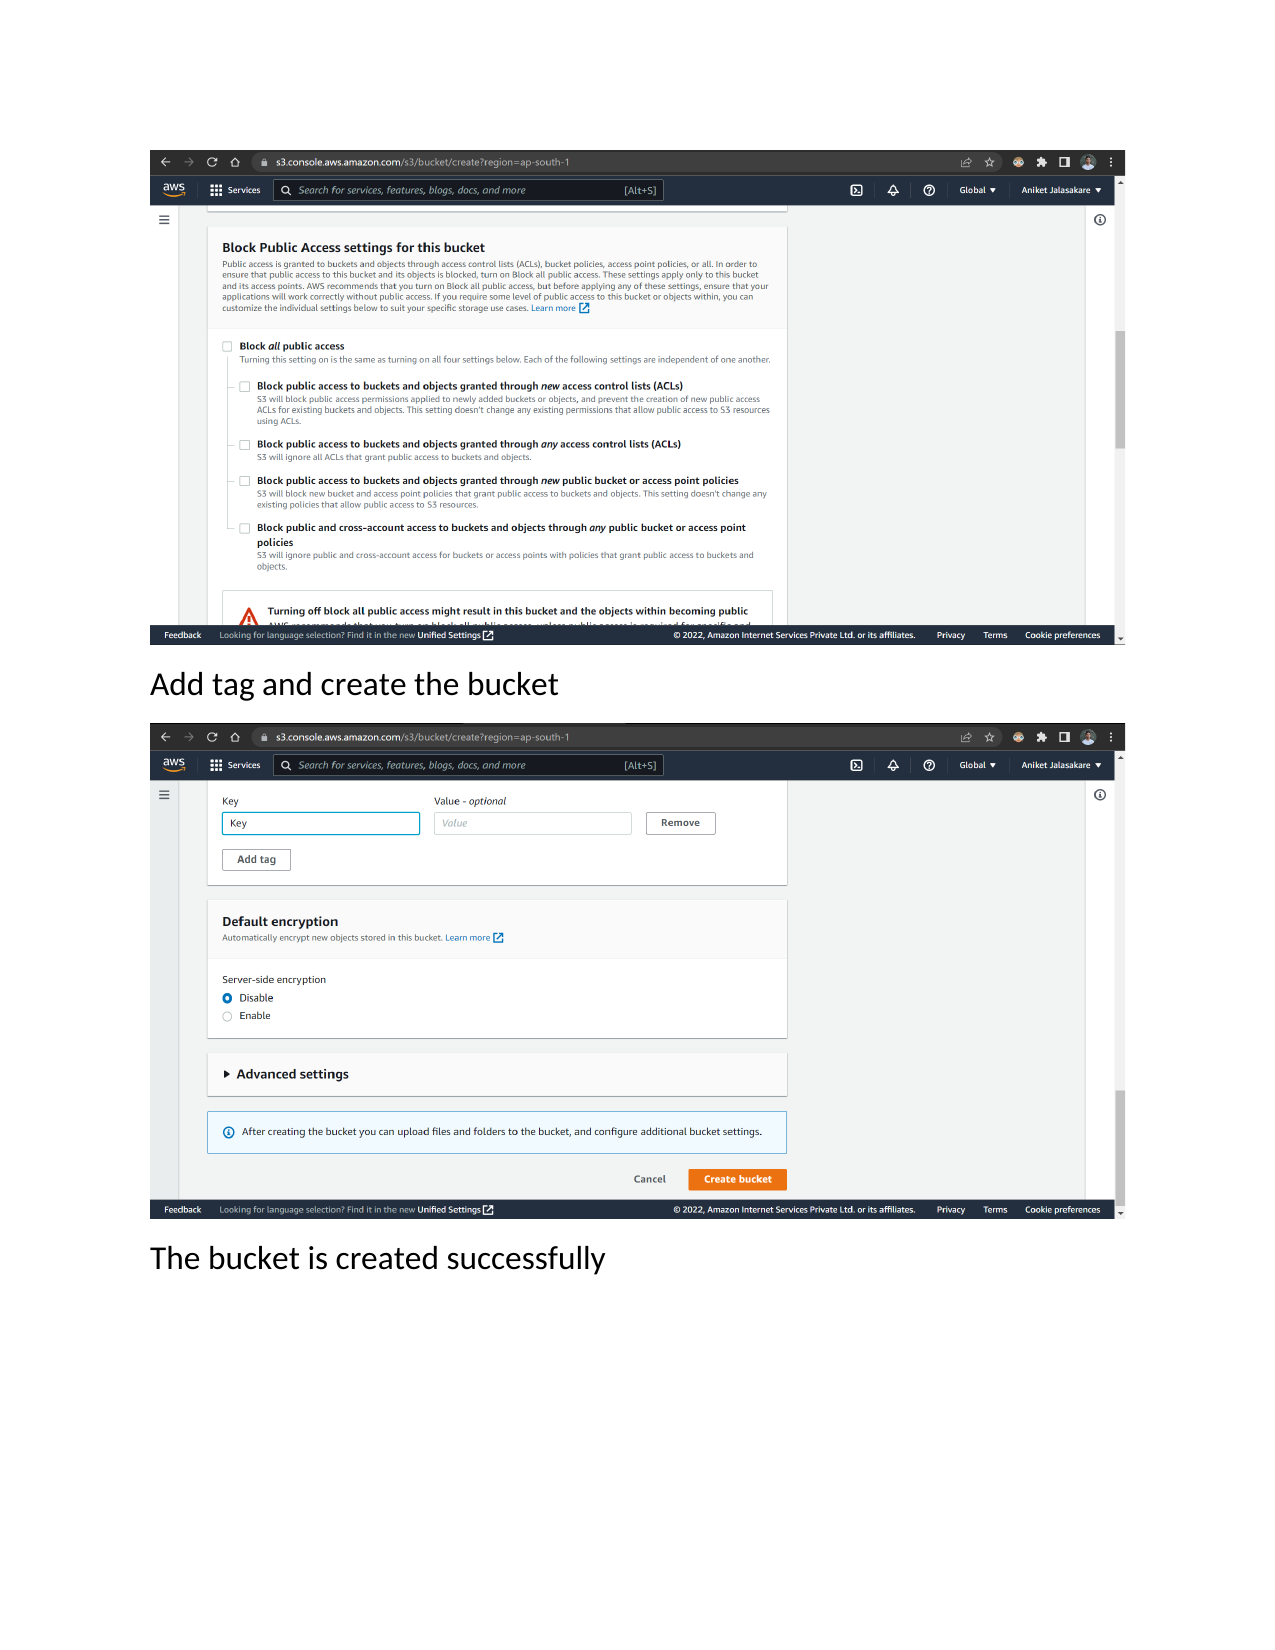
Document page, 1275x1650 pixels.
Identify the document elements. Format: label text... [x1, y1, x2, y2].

text The bucket is created successfully [150, 1237, 1125, 1278]
text Add tag and create the bucket [150, 663, 1125, 704]
picture [150, 723, 1125, 1219]
picture [150, 150, 1125, 645]
